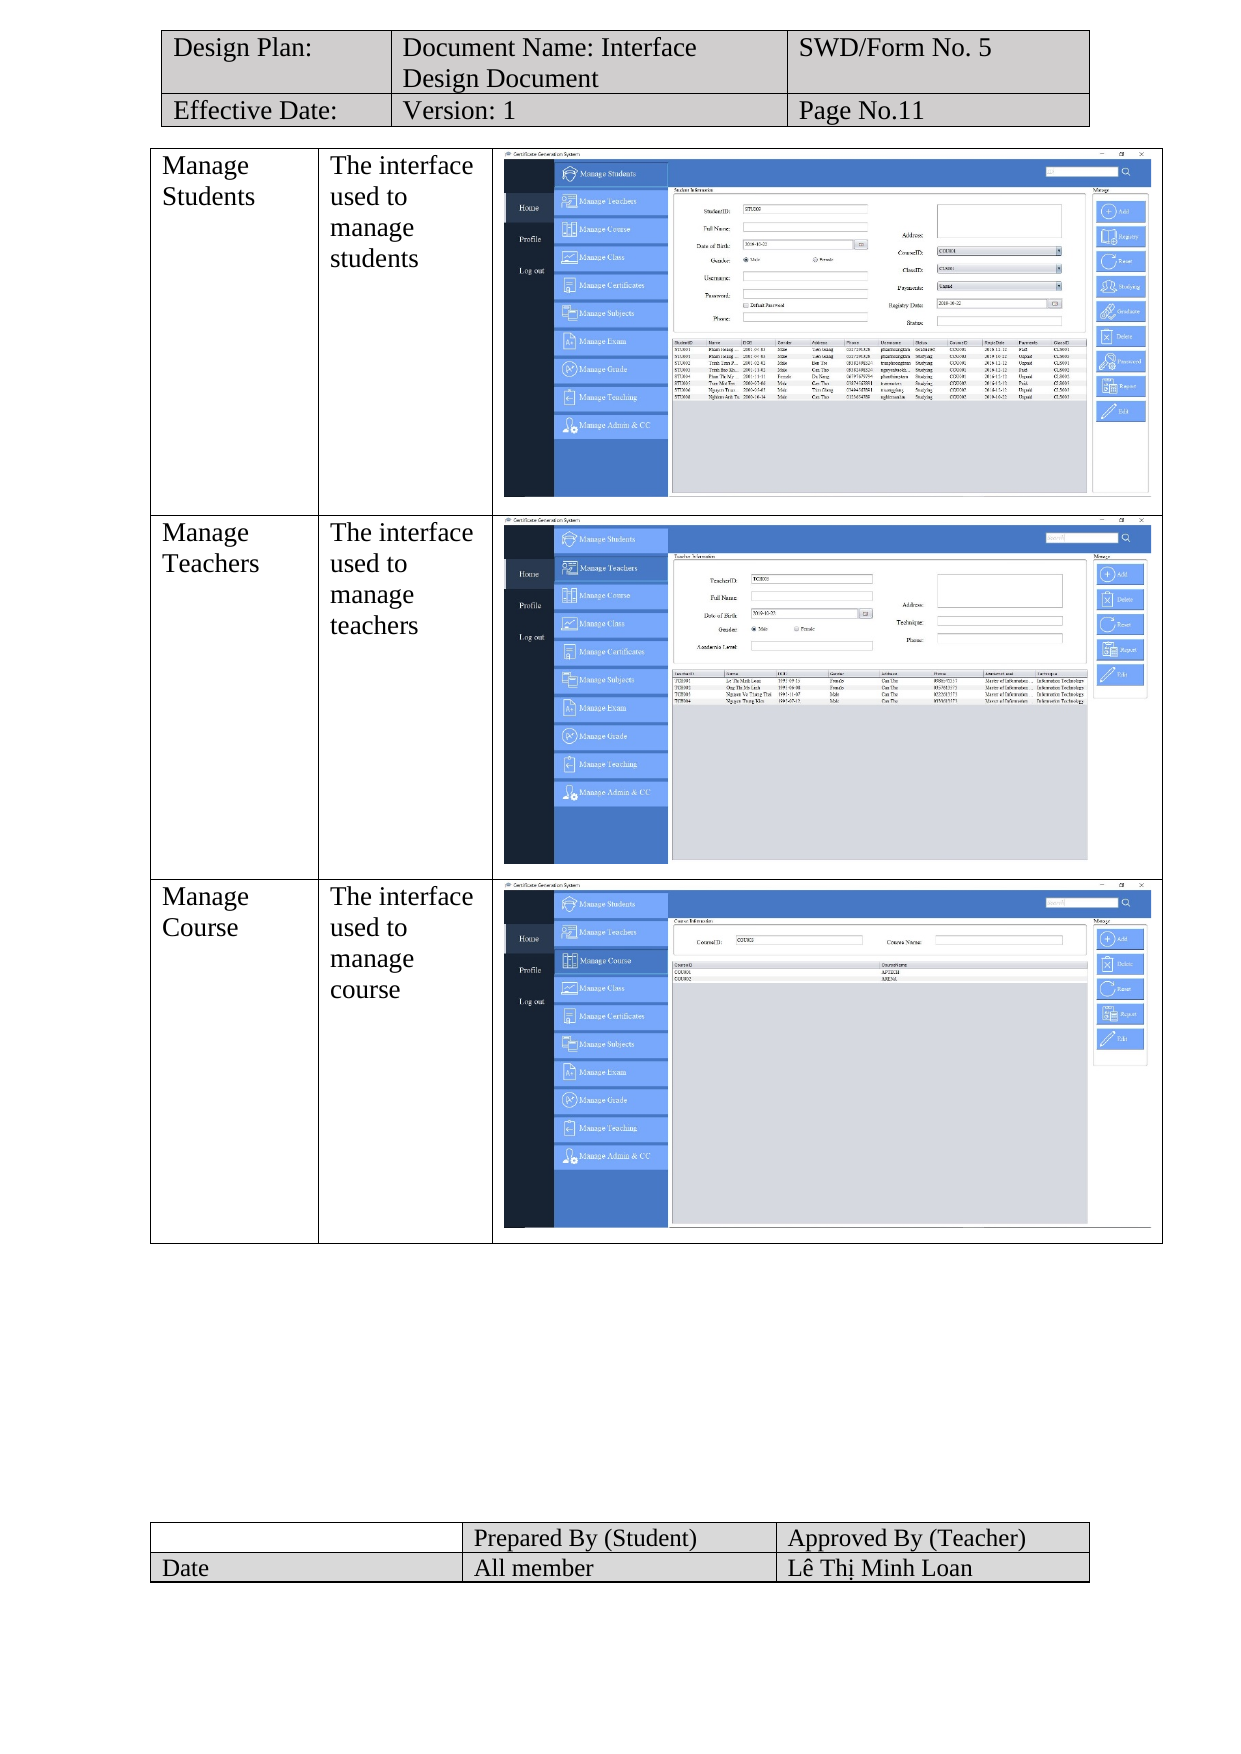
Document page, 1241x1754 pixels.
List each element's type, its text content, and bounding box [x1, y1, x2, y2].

table_cell [493, 516, 1162, 879]
table_cell The interface used to manage teachers [319, 516, 492, 879]
table_cell The interface used to manage course [319, 880, 492, 1243]
table_header The interface used to manage students [319, 149, 492, 515]
picture [504, 880, 1152, 1228]
table_header [493, 149, 1162, 515]
table_cell [493, 880, 1162, 1243]
table_cell Manage Teachers [151, 516, 318, 879]
table_cell Manage Course [151, 880, 318, 1243]
picture [504, 516, 1152, 864]
table_header Manage Students [151, 149, 318, 515]
picture [504, 149, 1152, 497]
